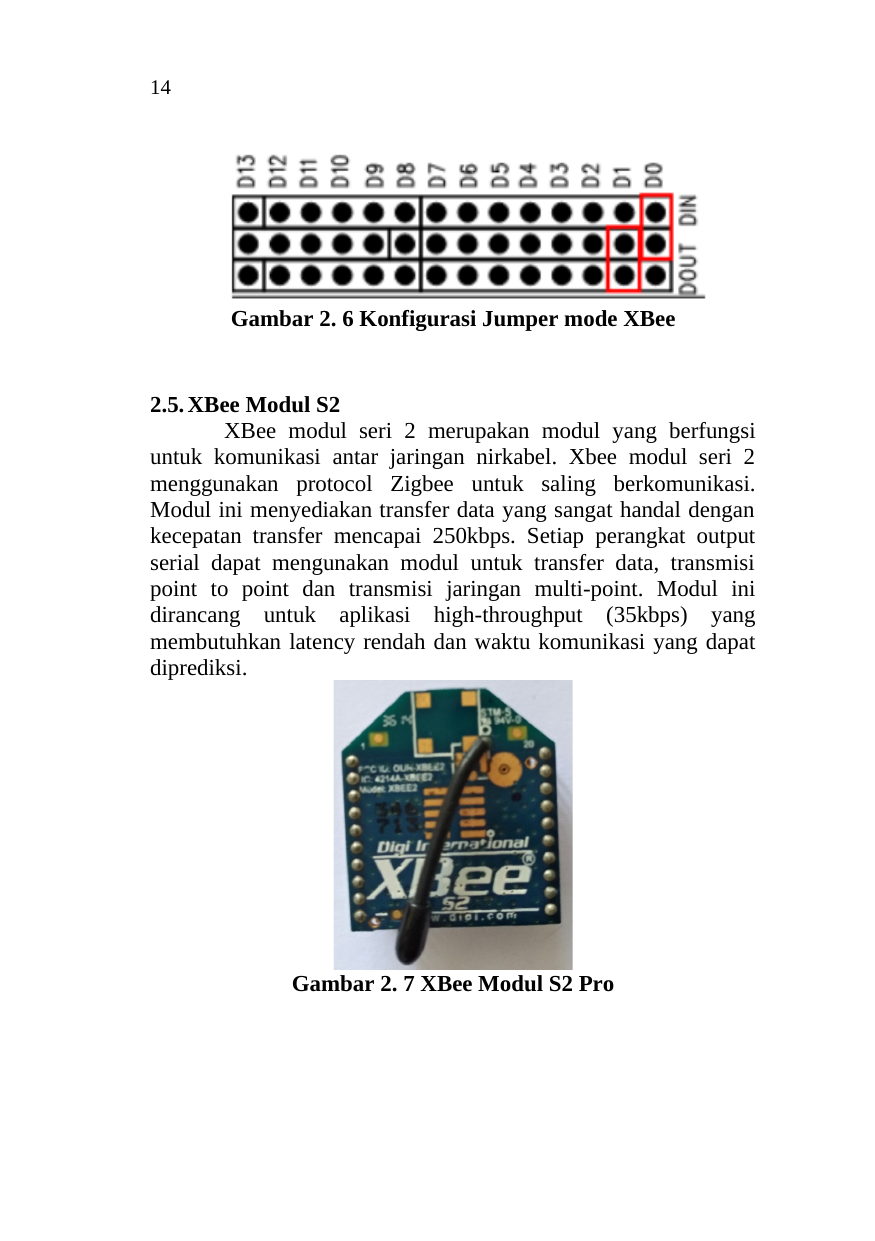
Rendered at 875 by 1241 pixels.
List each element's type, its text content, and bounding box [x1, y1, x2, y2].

text XBee modul seri 2 merupakan modul yang berfungsi untuk komunikasi antar jaringan nirkabel. Xbee modul seri 2 menggunakan protocol Zigbee untuk saling berkomunikasi. Modul ini menyediakan transfer data yang sangat handal dengan kecepatan transfer mencapai 250kbps. Setiap perangkat output serial dapat mengunakan modul untuk transfer data, transmisi point to point dan transmisi jaringan multi-point. Modul ini dirancang untuk aplikasi high-throughput (35kbps) yang membutuhkan latency rendah dan waktu komunikasi yang dapat diprediksi. [150, 417, 756, 681]
text Gambar 2. 6 Konfigurasi Jumper mode XBee [150, 305, 756, 331]
picture [223, 150, 710, 305]
subtitle XBee Modul S2 [150, 391, 756, 417]
text Gambar 2. 7 XBee Modul S2 Pro [150, 970, 756, 996]
picture [333, 680, 573, 970]
